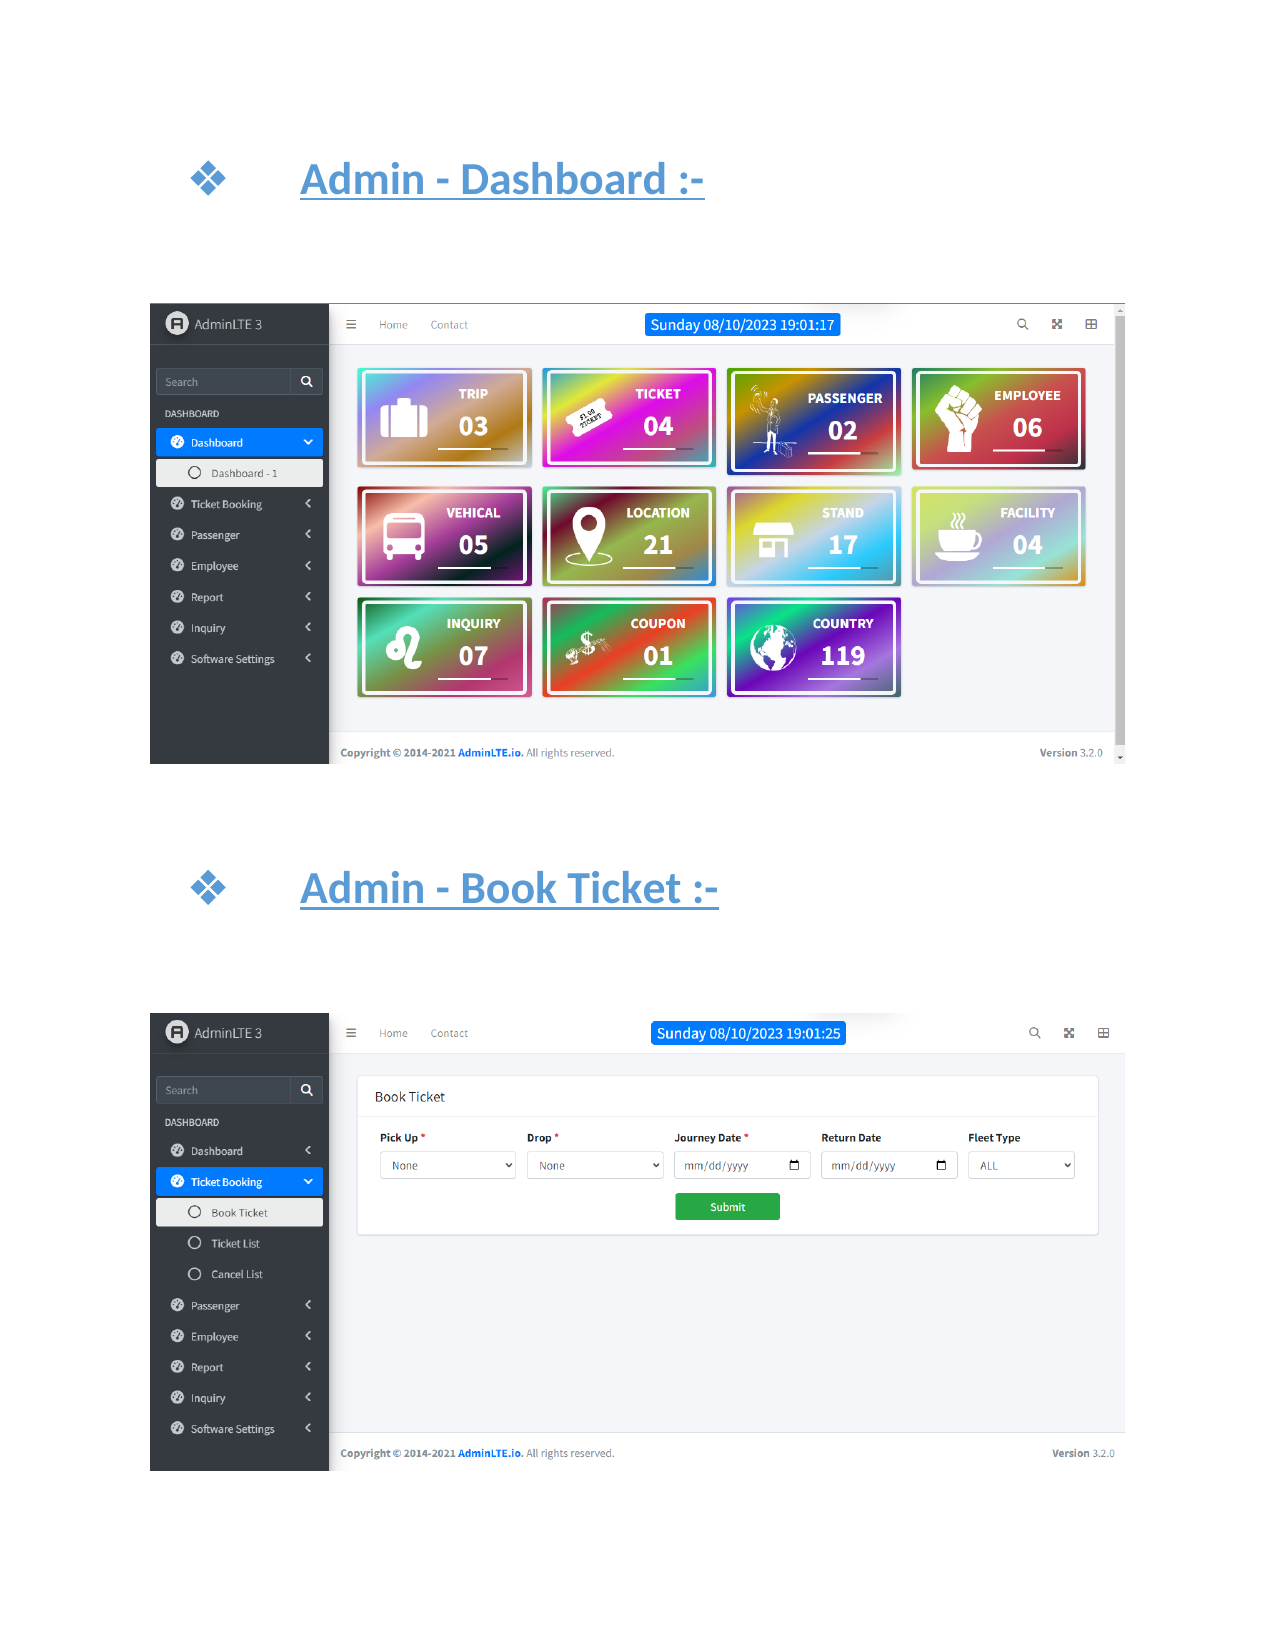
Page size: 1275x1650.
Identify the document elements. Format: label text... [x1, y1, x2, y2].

list Admin - Book Ticket :- [187, 859, 1125, 915]
picture [150, 1013, 1125, 1471]
picture [150, 303, 1125, 764]
list Admin - Dashboard :- [187, 150, 1125, 206]
